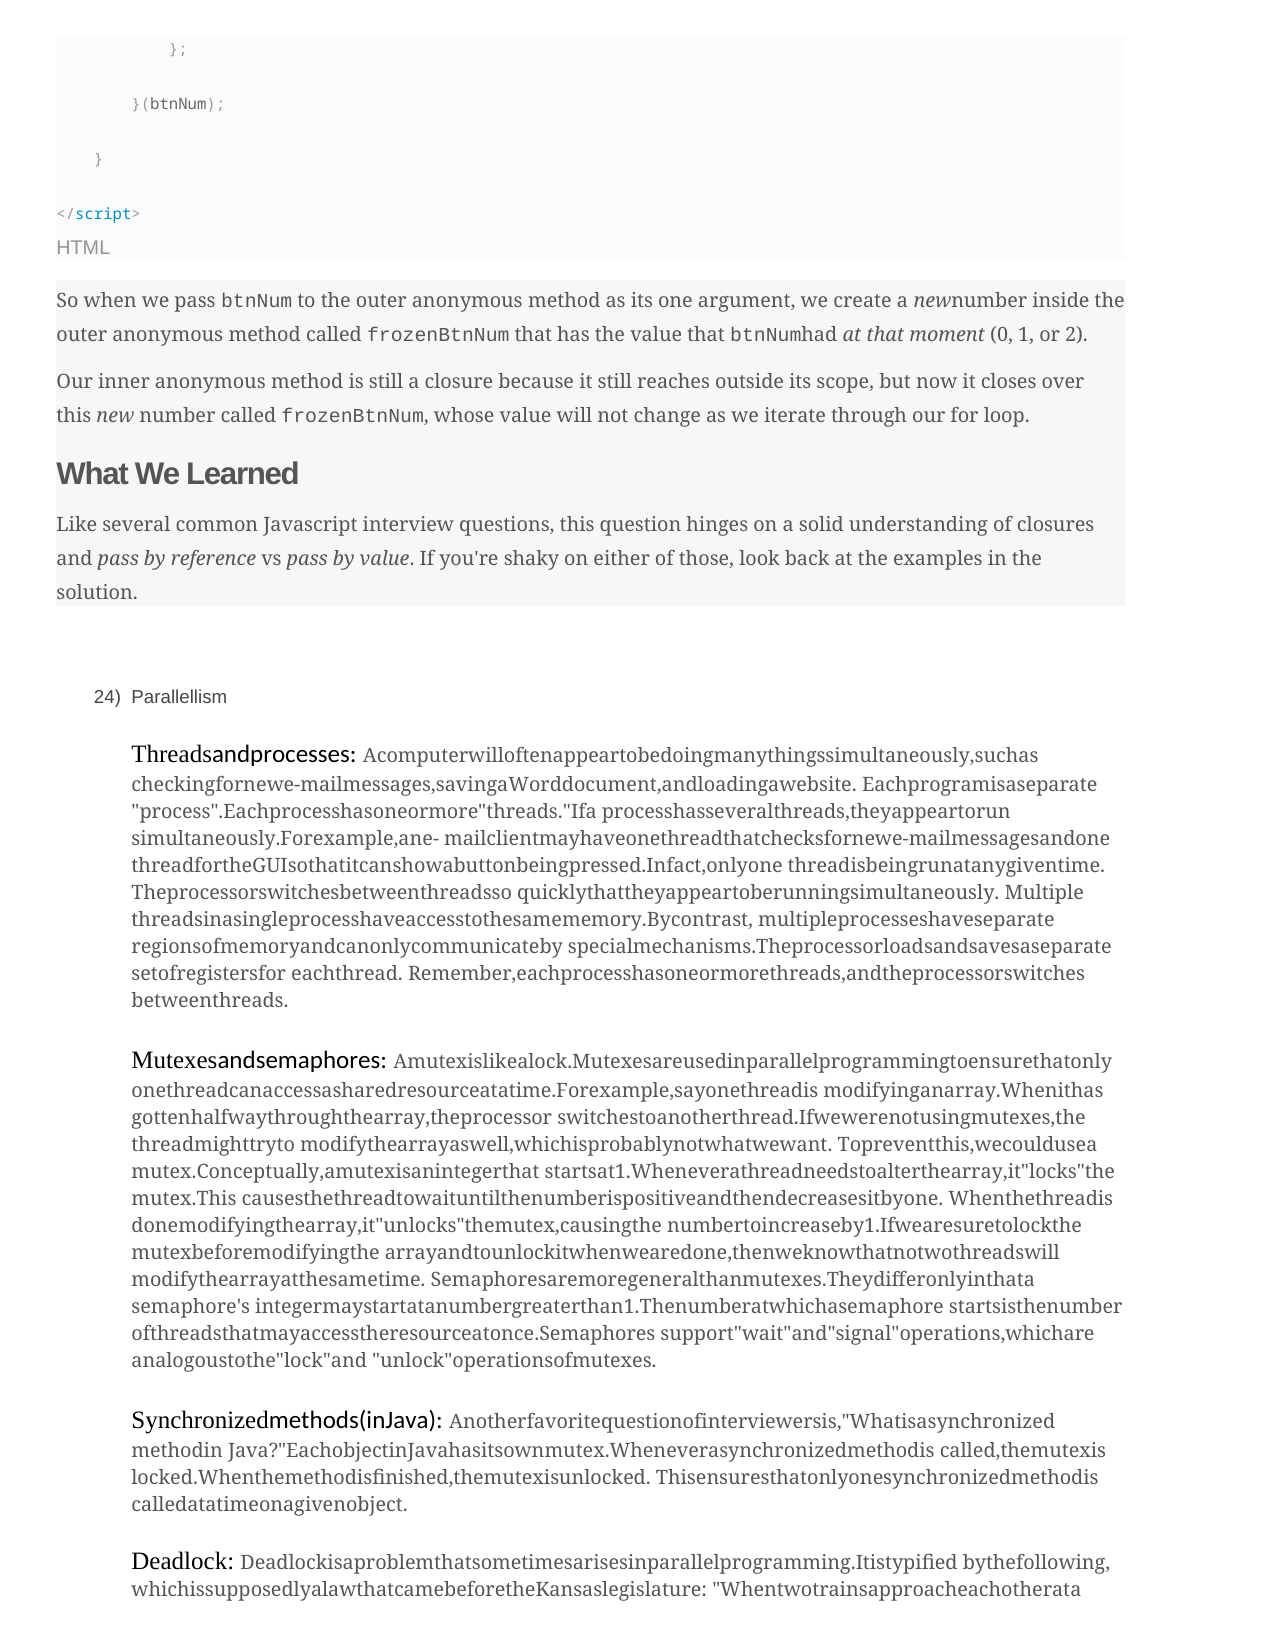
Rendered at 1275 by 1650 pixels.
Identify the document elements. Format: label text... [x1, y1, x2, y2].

text Our inner anonymous method is still a closure because it still reaches outside its scope, but now it closes over this new number called frozenBtnNum, whose value will not change as we iterate through our for loop. [56, 361, 1125, 429]
text }(btnNum); [56, 92, 1125, 114]
text } [56, 147, 1125, 169]
text What We Learned [56, 455, 1125, 491]
text </script> [56, 202, 1125, 224]
text Threads and processes: A computer will often appear to be doing many things simultaneously, such as checking for new e‐mail messages, saving a Word document, and loading a website. Each program is a separate "process". Each process has one or more "threads." If a process has several threads, they appear to run simultaneously. For example, an e‐ mail client may have one thread that checks for new e‐mail messages and one thread for the GUI so that it can show a button being pressed. In fact, only one thread is being run at any given time. The processor switches between threads so quickly that they appear to be running simultaneously. Multiple threads in a single process have access to the same memory. By contrast, multiple processes have separate regions of memory and can only communicate by special mechanisms. The processor loads and saves a separate set of registers for each thread. Remember, each process has one or more threads, and the processor switches between threads. [131, 736, 1125, 1013]
text HTML [56, 236, 1125, 259]
list Parallellism [94, 685, 1125, 707]
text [131, 1546, 1125, 1602]
text Synchronized methods (in Java): Another favorite question of interviewers is, "What is a synchronized method in Java?" Each object in Java has its own mutex. Whenever a synchronized method is called, the mutex is locked. When the method is finished, the mutex is unlocked. This ensures that only one synchronized method is called at a time on a given object. [131, 1402, 1125, 1517]
text So when we pass btnNum to the outer anonymous method as its one argument, we create a newnumber inside the outer anonymous method called frozenBtnNum that has the value that btnNumhad at that moment (0, 1, or 2). [56, 280, 1125, 348]
text Mutexes and semaphores: A mutex is like a lock. Mutexes are used in parallel programming to ensure that only one thread can access a shared resource at a time. For example, say one thread is modifying an array. When it has gotten halfway through the array, the processor switches to another thread. If we were not using mutexes, the thread might try to modify the array as well, which is probably not what we want. To prevent this, we could use a mutex. Conceptually, a mutex is an integer that starts at 1. Whenever a thread needs to alter the array, it "locks" the mutex. This causes the thread to wait until the number is positive and then decreases it by one. When the thread is done modifying the array, it "unlocks" the mutex, causing the number to increase by 1. If we are sure to lock the mutex before modifying the array and to unlock it when we are done, then we know that no two threads will modify the array at the same time. Semaphores are more general than mutexes. They differ only in that a semaphore's integer may start at a number greater than 1. The number at which a semaphore starts is the number of threads that may access the resource at once. Semaphores support "wait" and "signal" operations, which are analogous to the "lock" and "unlock" operations of mutexes. [131, 1042, 1125, 1373]
text Like several common Javascript interview questions, this question hinges on a solid understanding of closures and pass by reference vs pass by value. If you're shaky on either of those, look back at the examples in the solution. [56, 504, 1125, 606]
text }; [56, 37, 1125, 59]
